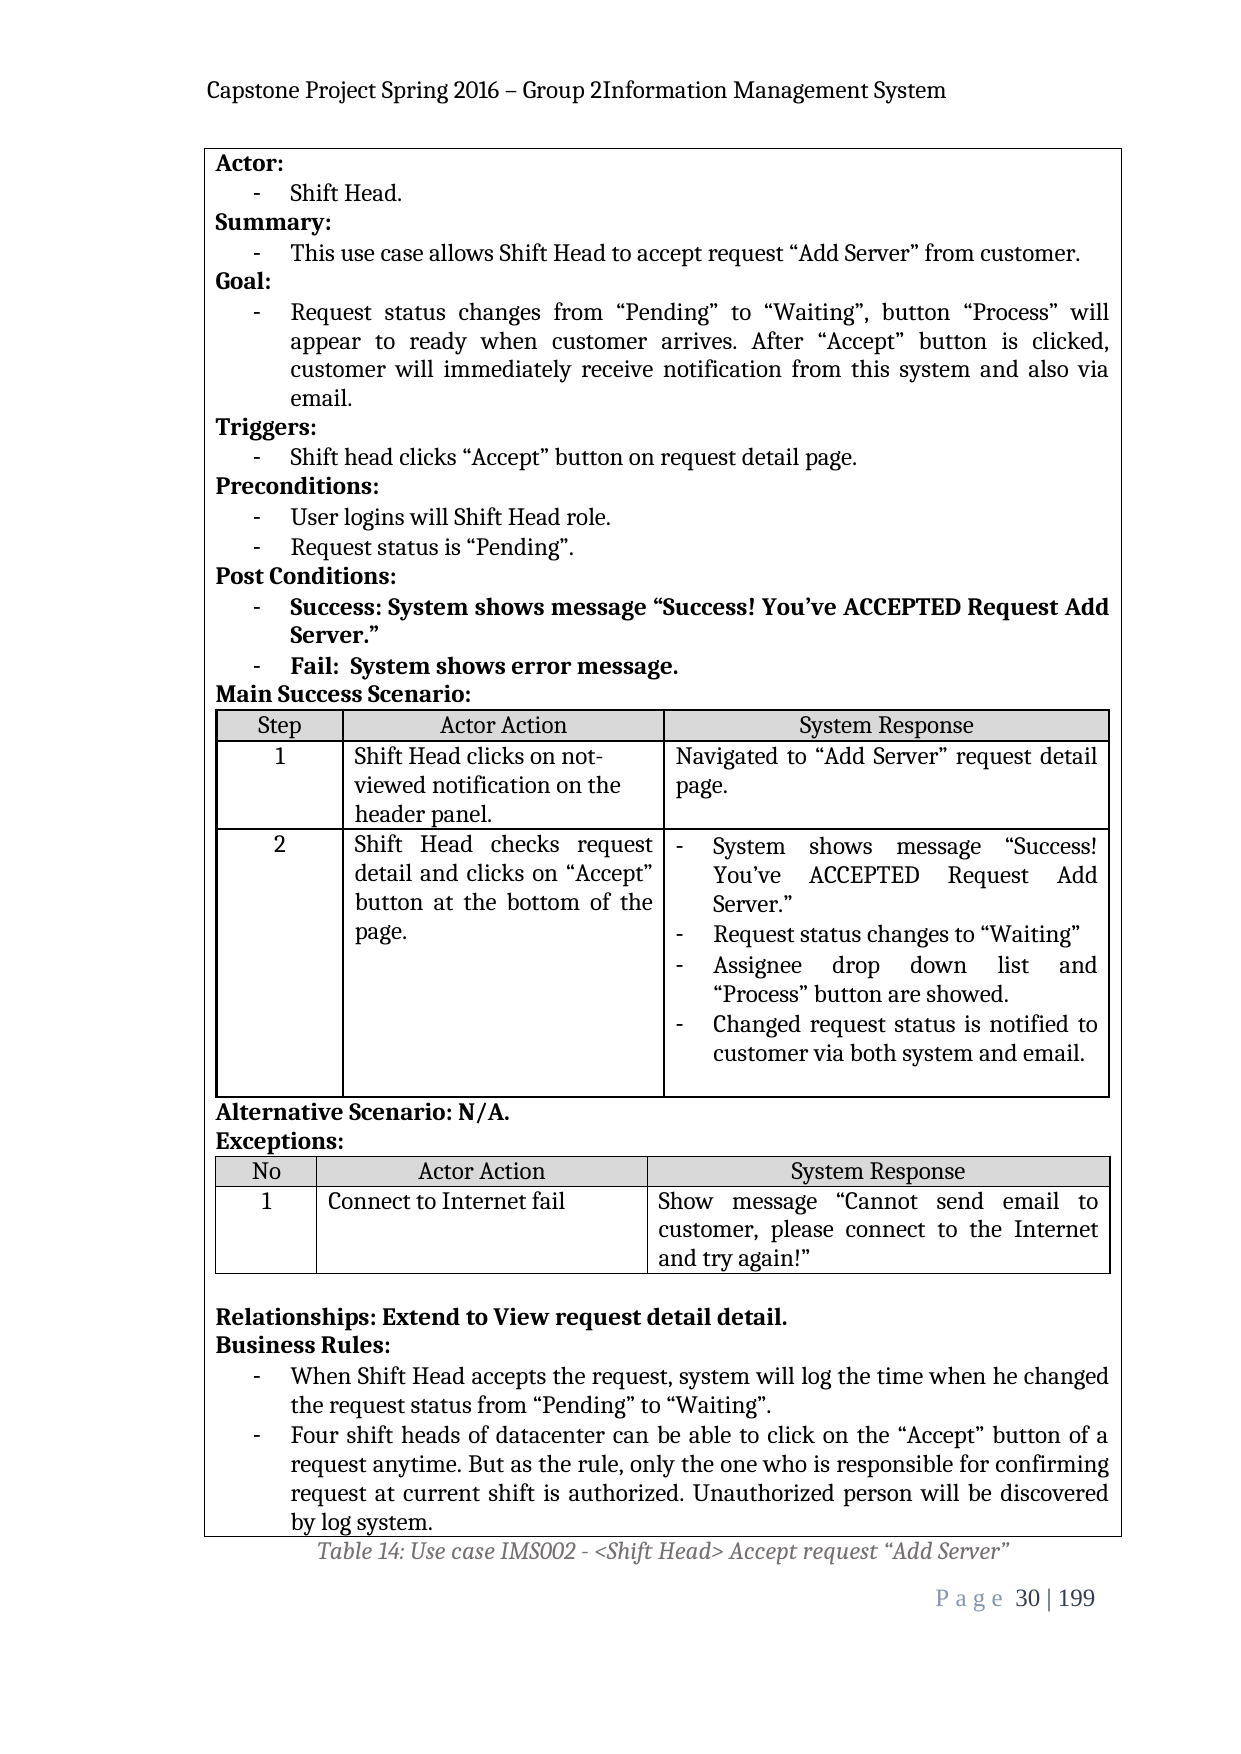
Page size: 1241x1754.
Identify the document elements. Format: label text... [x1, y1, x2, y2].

table_cell Actor: Shift Head. Summary: This use case allows Shift Head to accept request “Add Server” from customer. Goal: Request status changes from “Pending” to “Waiting”, button “Process” will appear to ready when customer arrives. After “Accept” button is clicked, customer will immediately receive notification from this system and also via email. Triggers: Shift head clicks “Accept” button on request detail page. Preconditions: User logins will Shift Head role. Request status is “Pending”. Post Conditions: Success: System shows message “Success! You’ve ACCEPTED Request Add Server.” Fail: System shows error message. Main Success Scenario: Alternative Scenario: N/A. Exceptions: Relationships: Extend to View request detail detail. Business Rules: When Shift Head accepts the request, system will log the time when he changed the request status from “Pending” to “Waiting”. Four shift heads of datacenter can be able to click on the “Accept” button of a request anytime. But as the rule, only the one who is responsible for confirming request at current shift is authorized. Unauthorized person will be discovered by log system. [205, 149, 1121, 1536]
